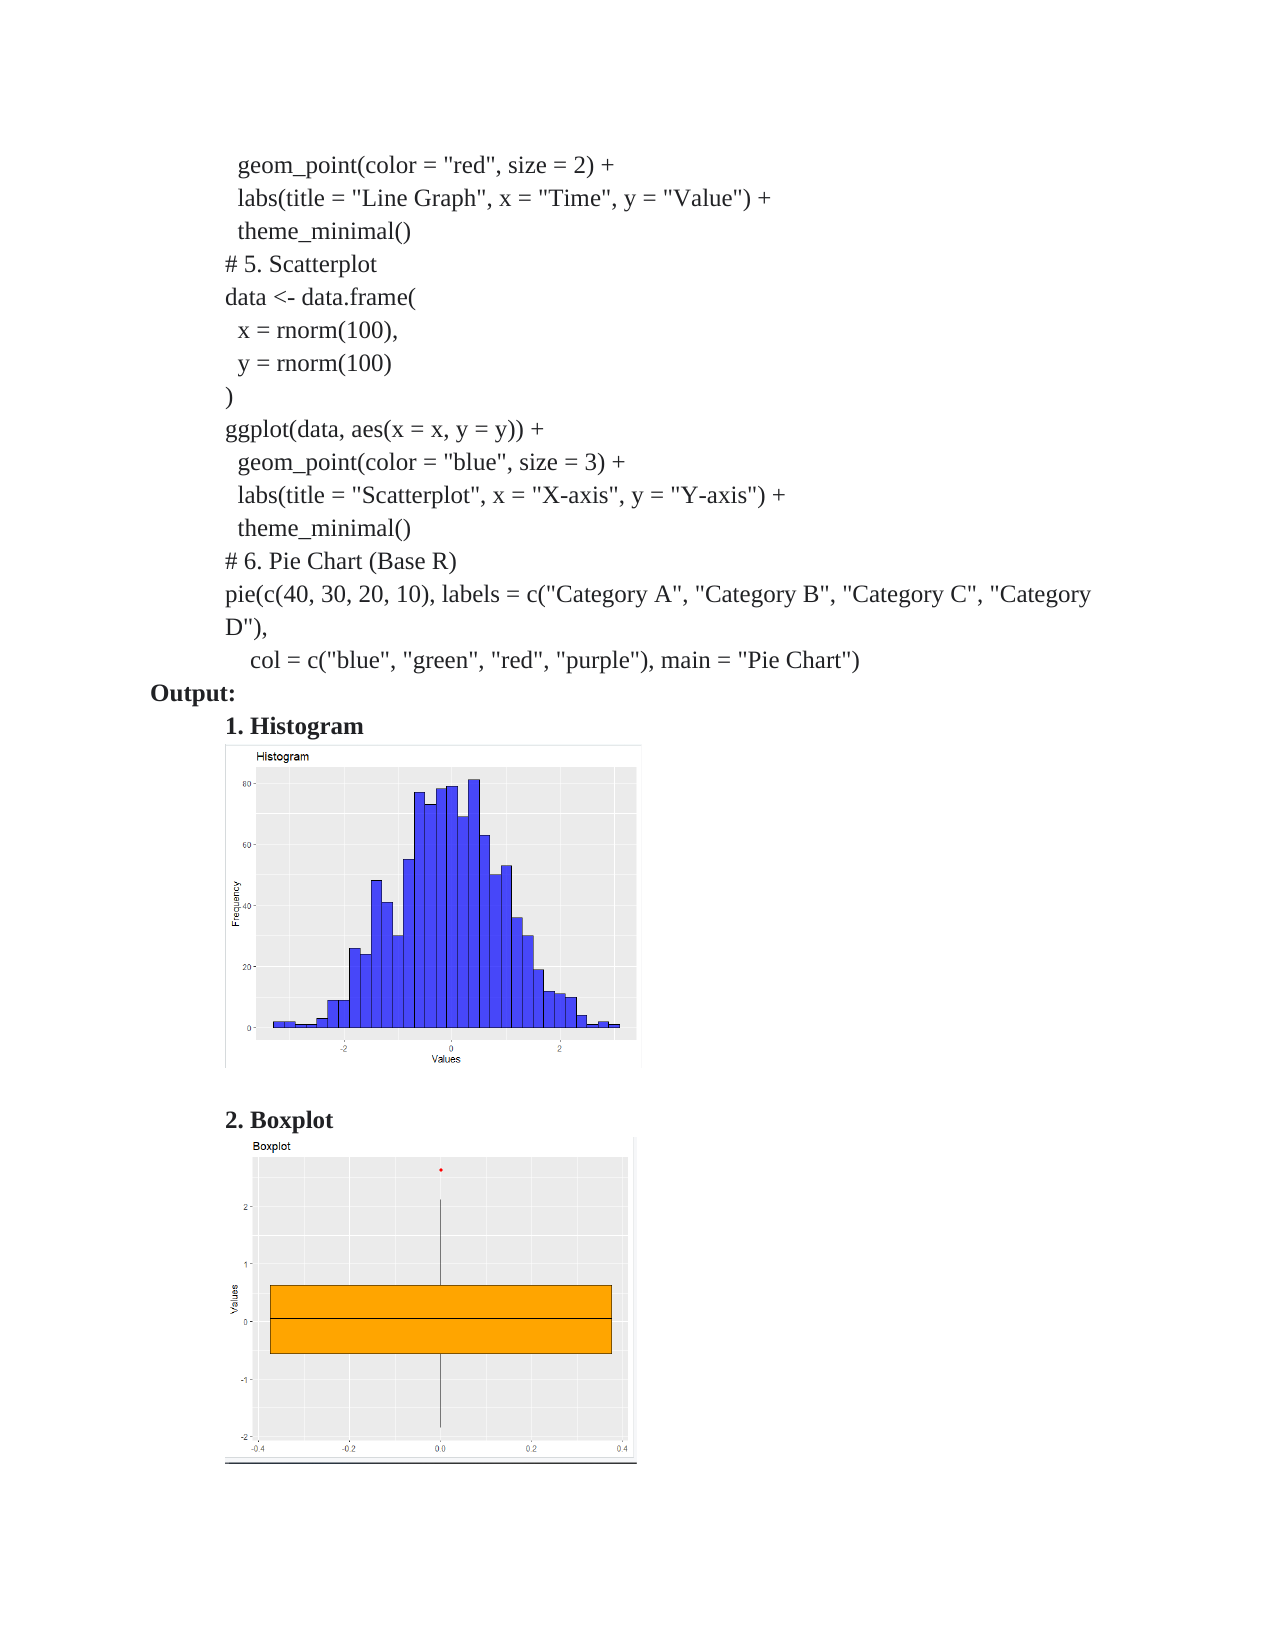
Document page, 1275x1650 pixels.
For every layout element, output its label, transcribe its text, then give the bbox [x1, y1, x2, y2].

text geom_point(color = "red", size = 2) + [225, 150, 1125, 179]
picture [225, 744, 642, 1068]
text col = c("blue", "green", "red", "purple"), main = "Pie Chart") [225, 645, 1125, 674]
text # 5. Scatterplot [225, 249, 1125, 278]
text theme_minimal() [225, 216, 1125, 245]
text Output: [150, 678, 1125, 707]
text 2. Boxplot [225, 1105, 1125, 1134]
text geom_point(color = "blue", size = 3) + [225, 447, 1125, 476]
text data <- data.frame( [225, 282, 1125, 311]
text pie(c(40, 30, 20, 10), labels = c("Category A", "Category B", "Category C", "Category D"), [225, 579, 1125, 641]
text # 6. Pie Chart (Base R) [225, 546, 1125, 575]
text ggplot(data, aes(x = x, y = y)) + [225, 414, 1125, 443]
text 1. Histogram [225, 711, 1125, 740]
text theme_minimal() [225, 513, 1125, 542]
picture [225, 1137, 637, 1464]
text ) [225, 381, 1125, 410]
text labs(title = "Line Graph", x = "Time", y = "Value") + [225, 183, 1125, 212]
text labs(title = "Scatterplot", x = "X-axis", y = "Y-axis") + [225, 480, 1125, 509]
text x = rnorm(100), [225, 315, 1125, 344]
text y = rnorm(100) [225, 348, 1125, 377]
